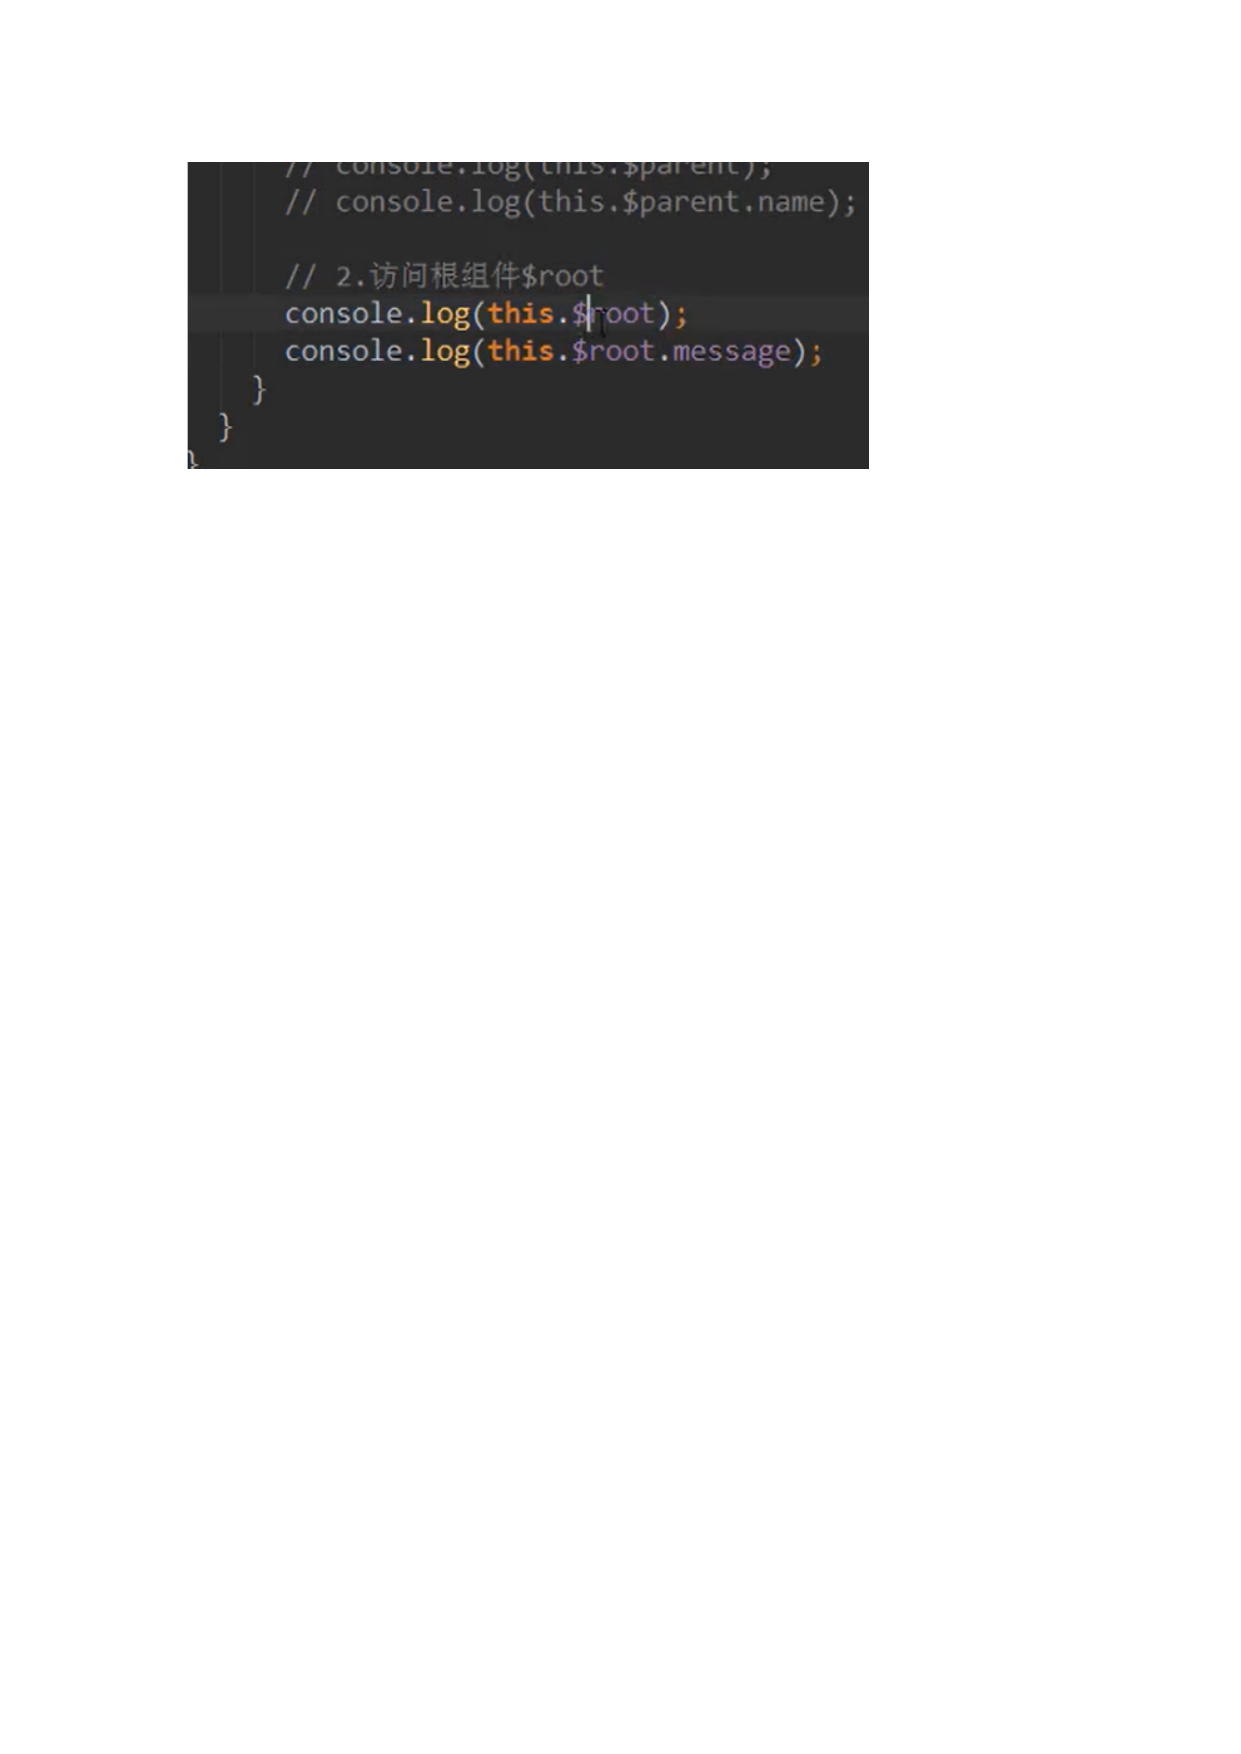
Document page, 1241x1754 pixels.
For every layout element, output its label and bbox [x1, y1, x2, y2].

picture [187, 162, 869, 469]
